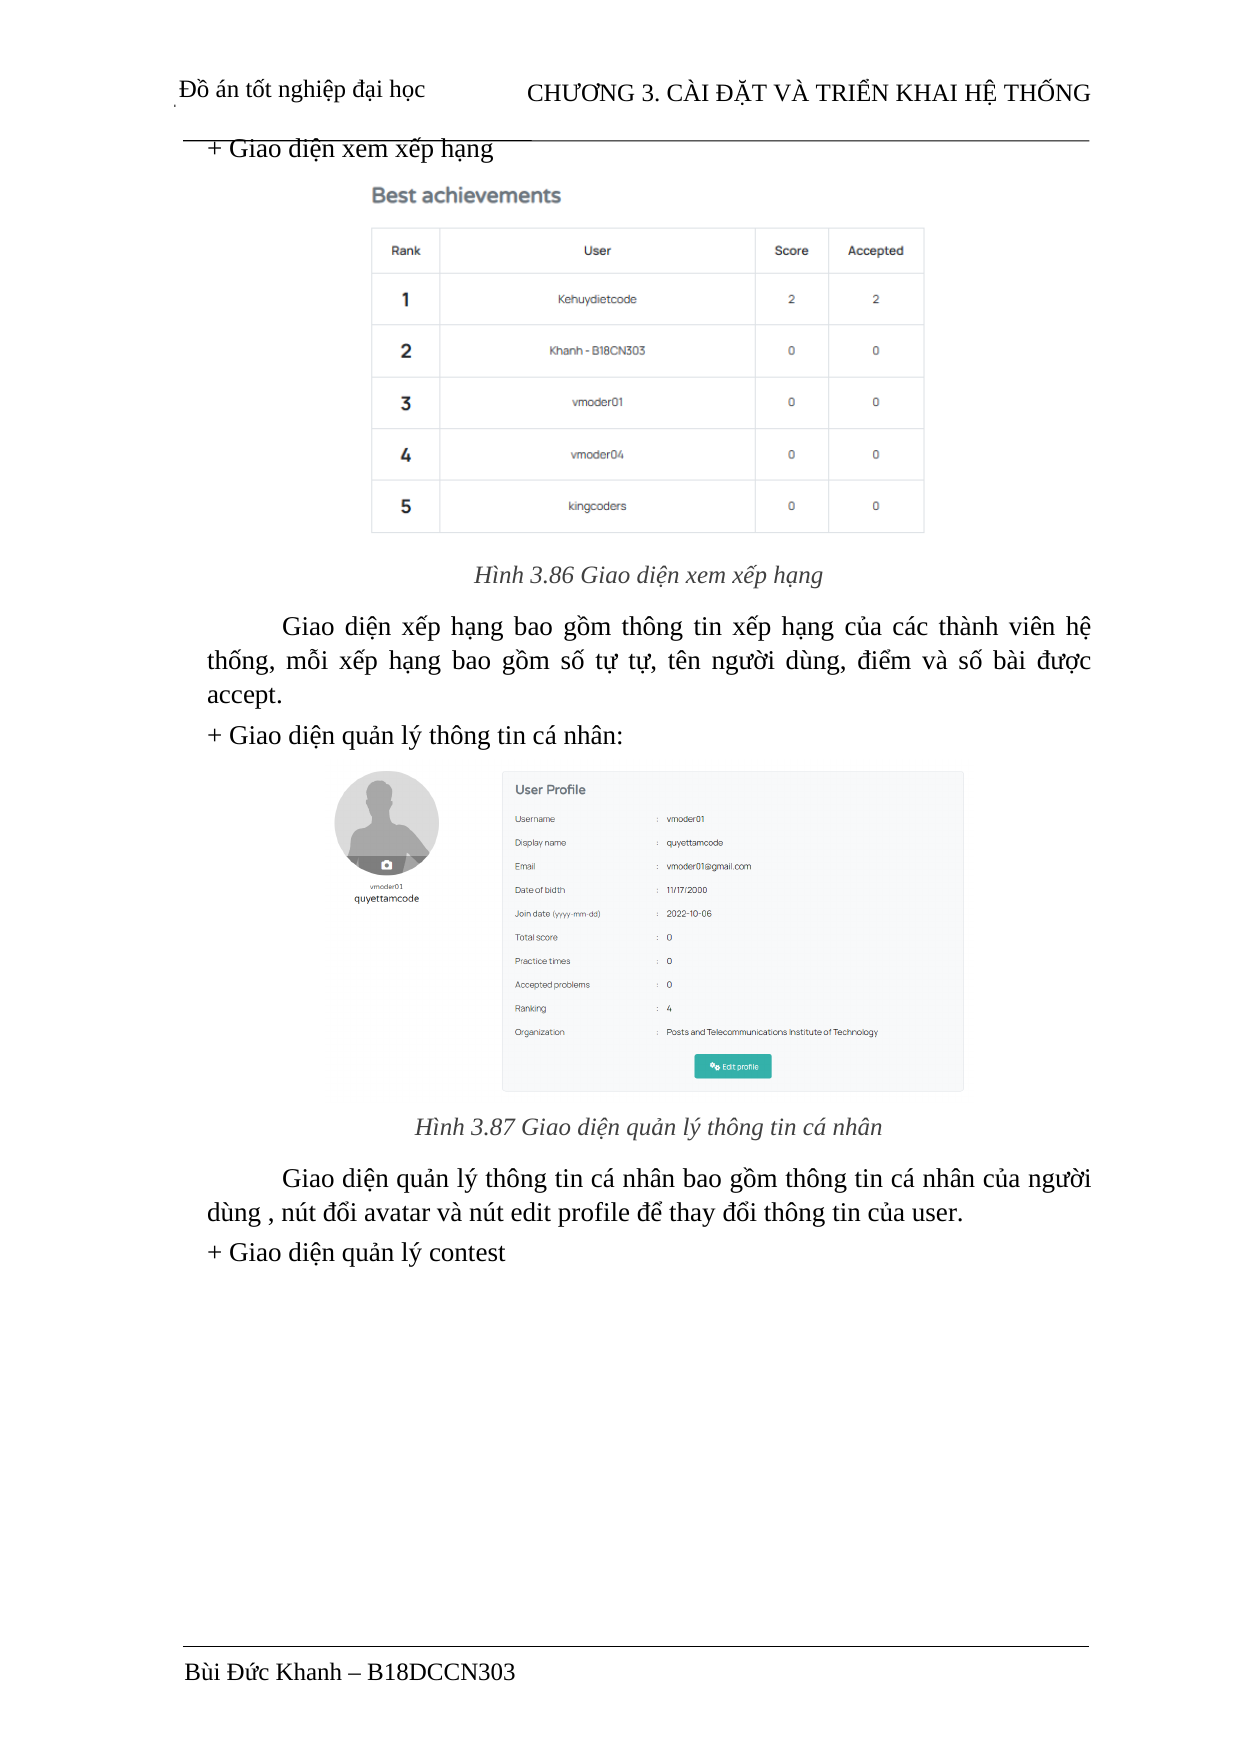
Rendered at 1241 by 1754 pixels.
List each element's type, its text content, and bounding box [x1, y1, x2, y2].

text Giao diện quản lý thông tin cá nhân bao gồm thông tin cá nhân của người dùng , nút đổi avatar và nút edit profile để thay đổi thông tin của user. [207, 1162, 1092, 1227]
text + Giao diện quản lý thông tin cá nhân: [207, 719, 1092, 750]
text + Giao diện xem xếp hạng [207, 132, 1092, 163]
text Giao diện xếp hạng bao gồm thông tin xếp hạng của các thành viên hệ thống, mỗi xếp hạng bao gồm số tự tự, tên người dùng, điểm và số bài được accept. [207, 610, 1092, 709]
picture [366, 172, 934, 552]
text + Giao diện quản lý contest [207, 1236, 1092, 1267]
picture [325, 759, 975, 1103]
